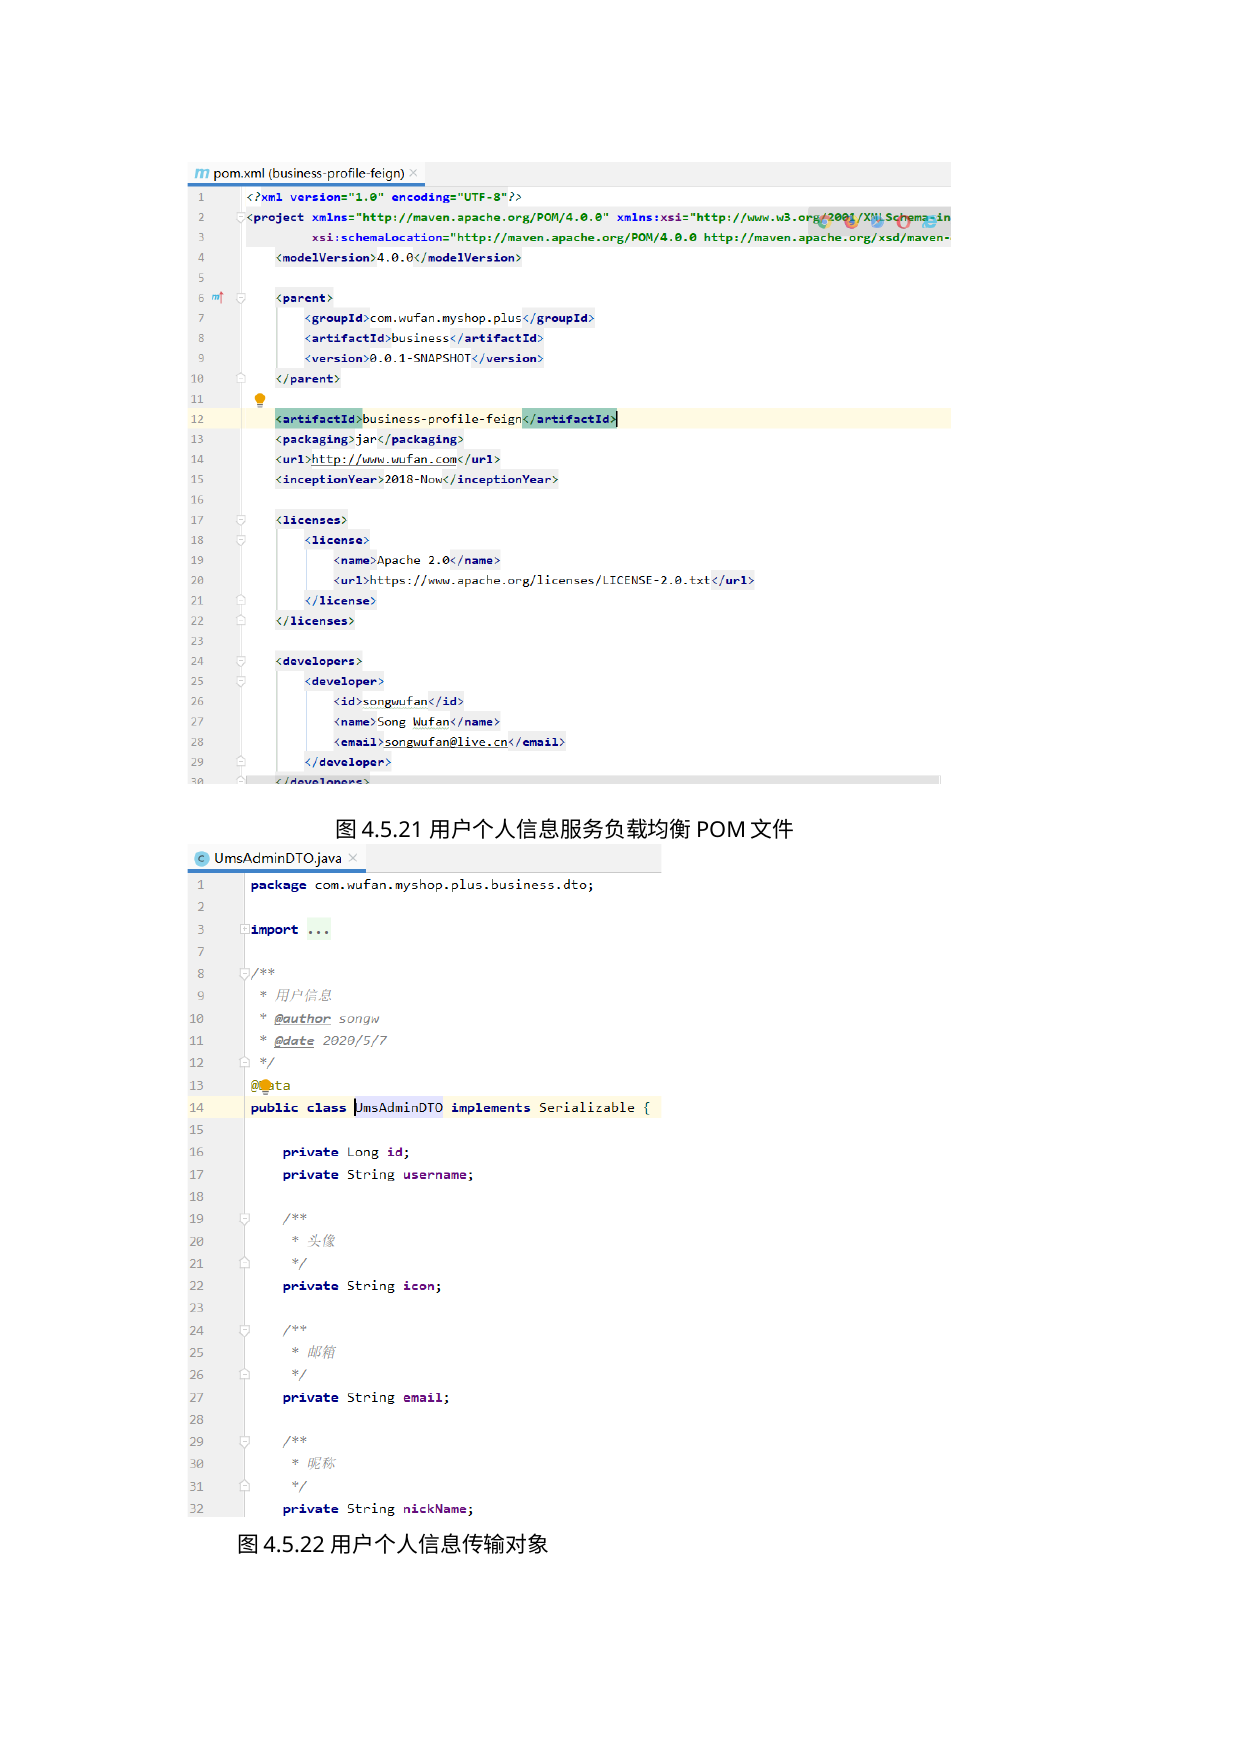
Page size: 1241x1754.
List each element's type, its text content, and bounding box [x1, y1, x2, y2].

text 图4.5.21 用户个人信息服务负载均衡POM文件 [187, 812, 1053, 844]
picture [187, 844, 662, 1517]
text 图4.5.22 用户个人信息传输对象 [187, 1527, 1053, 1559]
picture [187, 162, 951, 784]
